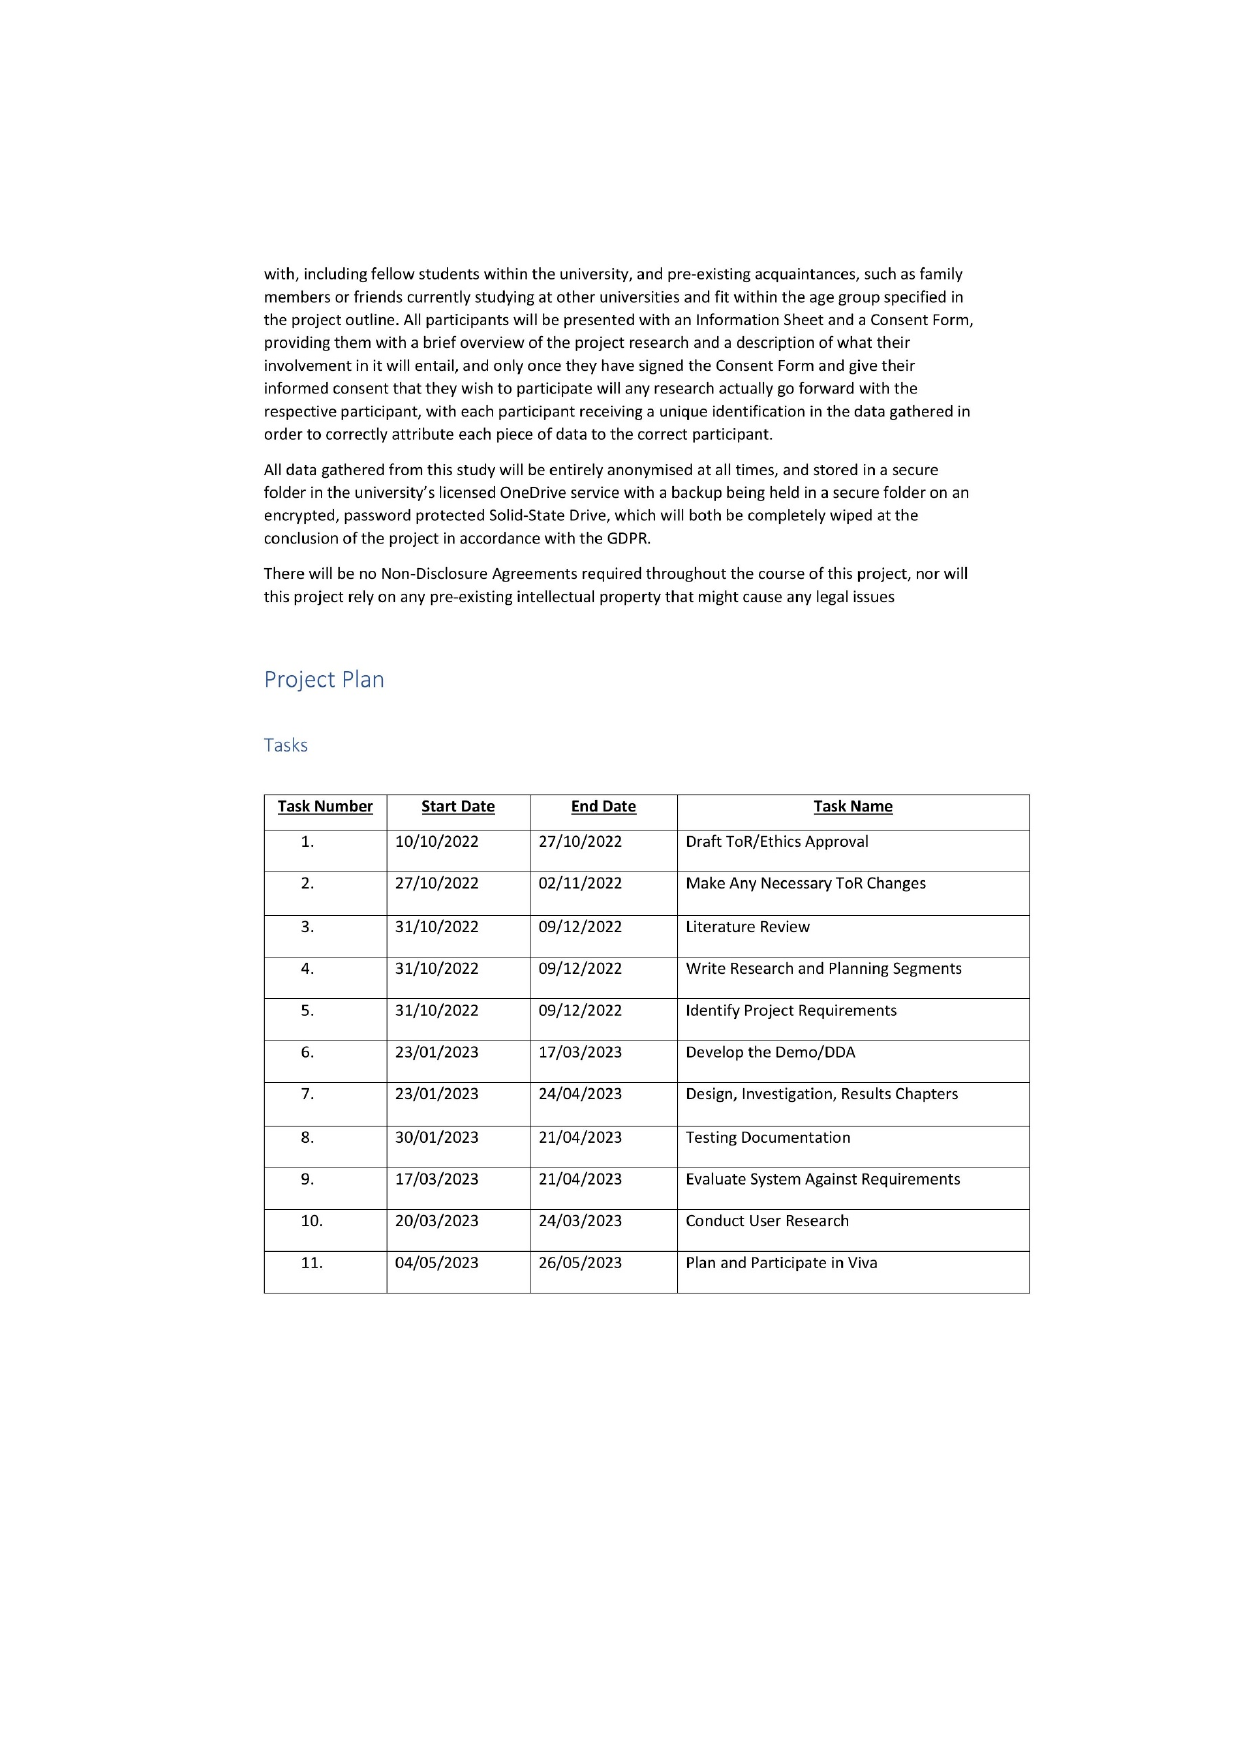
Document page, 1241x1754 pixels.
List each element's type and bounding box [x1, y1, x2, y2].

picture [150, 150, 1089, 1478]
